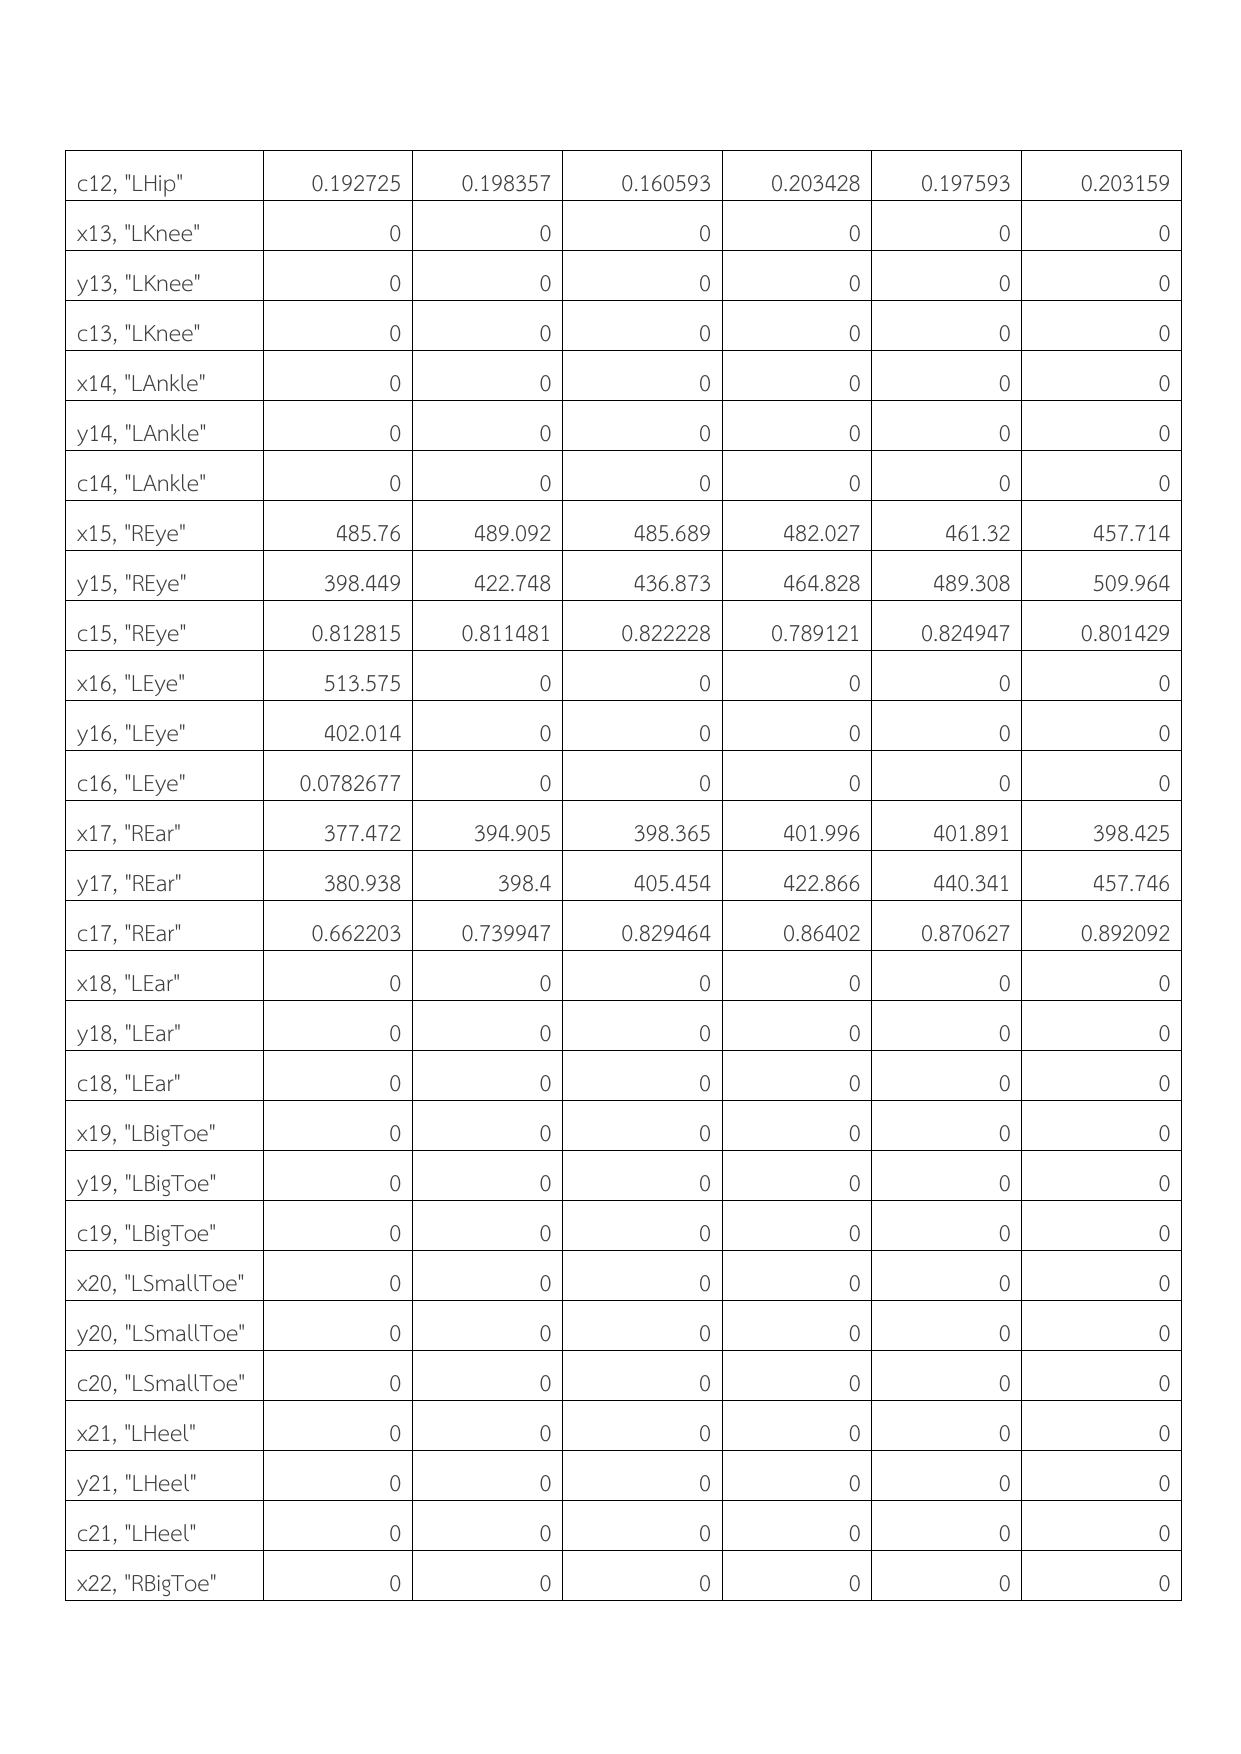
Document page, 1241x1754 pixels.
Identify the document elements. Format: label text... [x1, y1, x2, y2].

table_cell 0 [872, 1151, 1021, 1200]
table_cell 0 [413, 401, 562, 450]
table_cell 380.938 [264, 851, 412, 900]
table_cell c16, "LEye" [66, 751, 263, 800]
table_cell 0 [1022, 1351, 1181, 1400]
table_cell 0.892092 [1022, 901, 1181, 950]
table_cell 0 [1022, 751, 1181, 800]
table_cell 0 [723, 1301, 871, 1350]
table_cell 0 [1022, 201, 1181, 250]
table_cell 0 [264, 1251, 412, 1300]
table_cell 0 [413, 201, 562, 250]
table_cell 0 [563, 351, 722, 400]
table_cell 0 [264, 1001, 412, 1050]
table_cell 0 [413, 1251, 562, 1300]
table_cell 0.801429 [1022, 601, 1181, 650]
table_cell x18, "LEar" [66, 951, 263, 1000]
table_cell y18, "LEar" [66, 1001, 263, 1050]
table_cell 0 [723, 451, 871, 500]
table_cell 0 [872, 1451, 1021, 1500]
table_cell 0 [563, 1051, 722, 1100]
table_cell 422.866 [723, 851, 871, 900]
table_cell 485.76 [264, 501, 412, 550]
table_cell 0.811481 [413, 601, 562, 650]
table_cell c14, "LAnkle" [66, 451, 263, 500]
table_cell c15, "REye" [66, 601, 263, 650]
table_cell c19, "LBigToe" [66, 1201, 263, 1250]
table_cell 0 [1022, 1251, 1181, 1300]
table_cell 509.964 [1022, 551, 1181, 600]
table_cell 0 [723, 1051, 871, 1100]
table_cell 0 [1022, 351, 1181, 400]
table_cell y19, "LBigToe" [66, 1151, 263, 1200]
table_cell 0.160593 [563, 151, 722, 200]
table_cell 0 [563, 301, 722, 350]
table_cell 0 [264, 401, 412, 450]
table_cell 0 [723, 1351, 871, 1400]
table_cell 0 [872, 751, 1021, 800]
table_cell 0 [723, 751, 871, 800]
table_cell x17, "REar" [66, 801, 263, 850]
table_cell 0 [1022, 951, 1181, 1000]
table_cell 0.203428 [723, 151, 871, 200]
table_cell 0 [413, 1501, 562, 1550]
table_cell 0 [264, 251, 412, 300]
table_cell 0 [1022, 1151, 1181, 1200]
table_cell 394.905 [413, 801, 562, 850]
table_cell 0 [872, 351, 1021, 400]
table_cell 0 [264, 1451, 412, 1500]
table_cell 0 [1022, 1551, 1181, 1600]
table_cell 0 [413, 451, 562, 500]
table_cell y20, "LSmallToe" [66, 1301, 263, 1350]
table_cell 398.425 [1022, 801, 1181, 850]
table_cell 0 [1022, 451, 1181, 500]
table_cell 0 [872, 1201, 1021, 1250]
table_cell 0.197593 [872, 151, 1021, 200]
table_cell 401.891 [872, 801, 1021, 850]
table_cell 0 [723, 1201, 871, 1250]
table_cell x13, "LKnee" [66, 201, 263, 250]
table_cell 0 [723, 1001, 871, 1050]
table_cell 0.739947 [413, 901, 562, 950]
table_cell 0 [1022, 1451, 1181, 1500]
table_cell y14, "LAnkle" [66, 401, 263, 450]
table_cell 0 [1022, 1301, 1181, 1350]
table_cell 0 [872, 1001, 1021, 1050]
table_cell 0 [872, 201, 1021, 250]
table_cell 0 [723, 1501, 871, 1550]
table_cell 0 [872, 951, 1021, 1000]
table_cell c17, "REar" [66, 901, 263, 950]
table_cell 405.454 [563, 851, 722, 900]
table_cell 0 [264, 1151, 412, 1200]
table_cell c21, "LHeel" [66, 1501, 263, 1550]
table_cell 0.789121 [723, 601, 871, 650]
table_cell 0 [413, 1301, 562, 1350]
table_cell 0 [563, 401, 722, 450]
table_cell 0 [563, 201, 722, 250]
table_cell 0 [872, 1401, 1021, 1450]
table_cell 0 [563, 1151, 722, 1200]
table_cell y13, "LKnee" [66, 251, 263, 300]
table_cell x19, "LBigToe" [66, 1101, 263, 1150]
table_cell y21, "LHeel" [66, 1451, 263, 1500]
table_cell 0 [563, 1301, 722, 1350]
table_cell 0 [872, 1051, 1021, 1100]
table_cell 0 [1022, 1101, 1181, 1150]
table_cell 0 [413, 651, 562, 700]
table_cell 0 [264, 451, 412, 500]
table_cell 0 [264, 1351, 412, 1400]
table_cell 422.748 [413, 551, 562, 600]
table_cell c12, "LHip" [66, 151, 263, 200]
table_cell x14, "LAnkle" [66, 351, 263, 400]
table_cell 436.873 [563, 551, 722, 600]
table_cell 0 [413, 1451, 562, 1500]
table_cell 0 [413, 1151, 562, 1200]
table_cell 0 [872, 251, 1021, 300]
table_cell 0 [563, 1351, 722, 1400]
table_cell 440.341 [872, 851, 1021, 900]
table_cell 401.996 [723, 801, 871, 850]
table_cell 0 [264, 1501, 412, 1550]
table_cell 0 [413, 1001, 562, 1050]
table_cell 0 [264, 951, 412, 1000]
table_cell 0 [1022, 301, 1181, 350]
table_cell 0 [563, 1401, 722, 1450]
table_cell 457.746 [1022, 851, 1181, 900]
table_cell 0 [563, 1001, 722, 1050]
table_cell 0 [723, 351, 871, 400]
table_cell 0.198357 [413, 151, 562, 200]
table_cell 0 [1022, 651, 1181, 700]
table_cell 489.092 [413, 501, 562, 550]
table_cell 402.014 [264, 701, 412, 750]
table_cell 0 [1022, 401, 1181, 450]
table_cell 0 [723, 401, 871, 450]
table_cell 513.575 [264, 651, 412, 700]
table_cell 0 [413, 1401, 562, 1450]
table_cell 0 [563, 251, 722, 300]
table_cell 0 [264, 1101, 412, 1150]
table_cell 0.0782677 [264, 751, 412, 800]
table_cell 398.365 [563, 801, 722, 850]
table_cell 0 [413, 951, 562, 1000]
table_cell 0 [413, 251, 562, 300]
table_cell 0 [413, 1351, 562, 1400]
table_cell 0 [563, 1201, 722, 1250]
table_cell 0.824947 [872, 601, 1021, 650]
table_cell 0 [872, 1351, 1021, 1400]
table_cell 0.86402 [723, 901, 871, 950]
table_cell 0.812815 [264, 601, 412, 650]
table_cell 0 [264, 201, 412, 250]
table_cell 0 [264, 1201, 412, 1250]
table_cell 0 [872, 701, 1021, 750]
table_cell 0 [264, 351, 412, 400]
table_cell 461.32 [872, 501, 1021, 550]
table_cell 0 [872, 1251, 1021, 1300]
table_cell 0 [563, 1551, 722, 1600]
table_cell 0 [413, 1051, 562, 1100]
table_cell 0 [563, 451, 722, 500]
table_cell 0 [723, 1551, 871, 1600]
table_cell 0.662203 [264, 901, 412, 950]
table_cell 0 [872, 1101, 1021, 1150]
table_cell 485.689 [563, 501, 722, 550]
table_cell 0 [723, 301, 871, 350]
table_cell x16, "LEye" [66, 651, 263, 700]
table_cell 0 [723, 651, 871, 700]
table_cell 398.449 [264, 551, 412, 600]
table_cell 0 [264, 1401, 412, 1450]
table_cell 0 [872, 401, 1021, 450]
table_cell 0 [264, 301, 412, 350]
table_cell 0 [413, 701, 562, 750]
table_cell x21, "LHeel" [66, 1401, 263, 1450]
table_cell 0 [723, 1151, 871, 1200]
table_cell x15, "REye" [66, 501, 263, 550]
table_cell 0.829464 [563, 901, 722, 950]
table_cell 0 [723, 951, 871, 1000]
table_cell 0 [1022, 1401, 1181, 1450]
table_cell x22, "RBigToe" [66, 1551, 263, 1600]
table_cell 0 [563, 751, 722, 800]
table_cell 0 [723, 1451, 871, 1500]
table_cell 0 [264, 1551, 412, 1600]
table_cell 0 [872, 451, 1021, 500]
table_cell 398.4 [413, 851, 562, 900]
table_cell 0 [563, 1451, 722, 1500]
table_cell 0 [1022, 1201, 1181, 1250]
table_cell y16, "LEye" [66, 701, 263, 750]
table_cell 0 [723, 201, 871, 250]
table_cell 0.203159 [1022, 151, 1181, 200]
table_cell c13, "LKnee" [66, 301, 263, 350]
table_cell 0 [723, 701, 871, 750]
table_cell 0.192725 [264, 151, 412, 200]
table_cell 0.870627 [872, 901, 1021, 950]
table_cell 464.828 [723, 551, 871, 600]
table_cell c20, "LSmallToe" [66, 1351, 263, 1400]
table_cell 0 [563, 1251, 722, 1300]
table_cell 0 [563, 951, 722, 1000]
table_cell y17, "REar" [66, 851, 263, 900]
table_cell 0 [264, 1301, 412, 1350]
table_cell 0 [563, 1501, 722, 1550]
table_cell 0 [872, 1301, 1021, 1350]
table_cell 0 [723, 1101, 871, 1150]
table_cell 0 [872, 1501, 1021, 1550]
table_cell 0 [413, 1101, 562, 1150]
table_cell y15, "REye" [66, 551, 263, 600]
table_cell 0 [563, 1101, 722, 1150]
table_cell 0 [413, 751, 562, 800]
table_cell 0 [413, 351, 562, 400]
table_cell 0 [723, 1251, 871, 1300]
table_cell c18, "LEar" [66, 1051, 263, 1100]
table_cell 0 [872, 651, 1021, 700]
table_cell 457.714 [1022, 501, 1181, 550]
table_cell 489.308 [872, 551, 1021, 600]
table_cell 0 [1022, 1501, 1181, 1550]
table_cell x20, "LSmallToe" [66, 1251, 263, 1300]
table_cell 0 [264, 1051, 412, 1100]
table_cell 0 [563, 651, 722, 700]
table_cell 0 [413, 301, 562, 350]
table_cell 0 [723, 251, 871, 300]
table_cell 482.027 [723, 501, 871, 550]
table_cell 0 [872, 301, 1021, 350]
table_cell 0 [1022, 251, 1181, 300]
table_cell 0.822228 [563, 601, 722, 650]
table_cell 0 [413, 1551, 562, 1600]
table_cell 0 [413, 1201, 562, 1250]
table_cell 0 [723, 1401, 871, 1450]
table_cell 377.472 [264, 801, 412, 850]
table_cell 0 [1022, 1051, 1181, 1100]
table_cell 0 [1022, 1001, 1181, 1050]
table_cell 0 [563, 701, 722, 750]
table_cell 0 [872, 1551, 1021, 1600]
table_cell 0 [1022, 701, 1181, 750]
